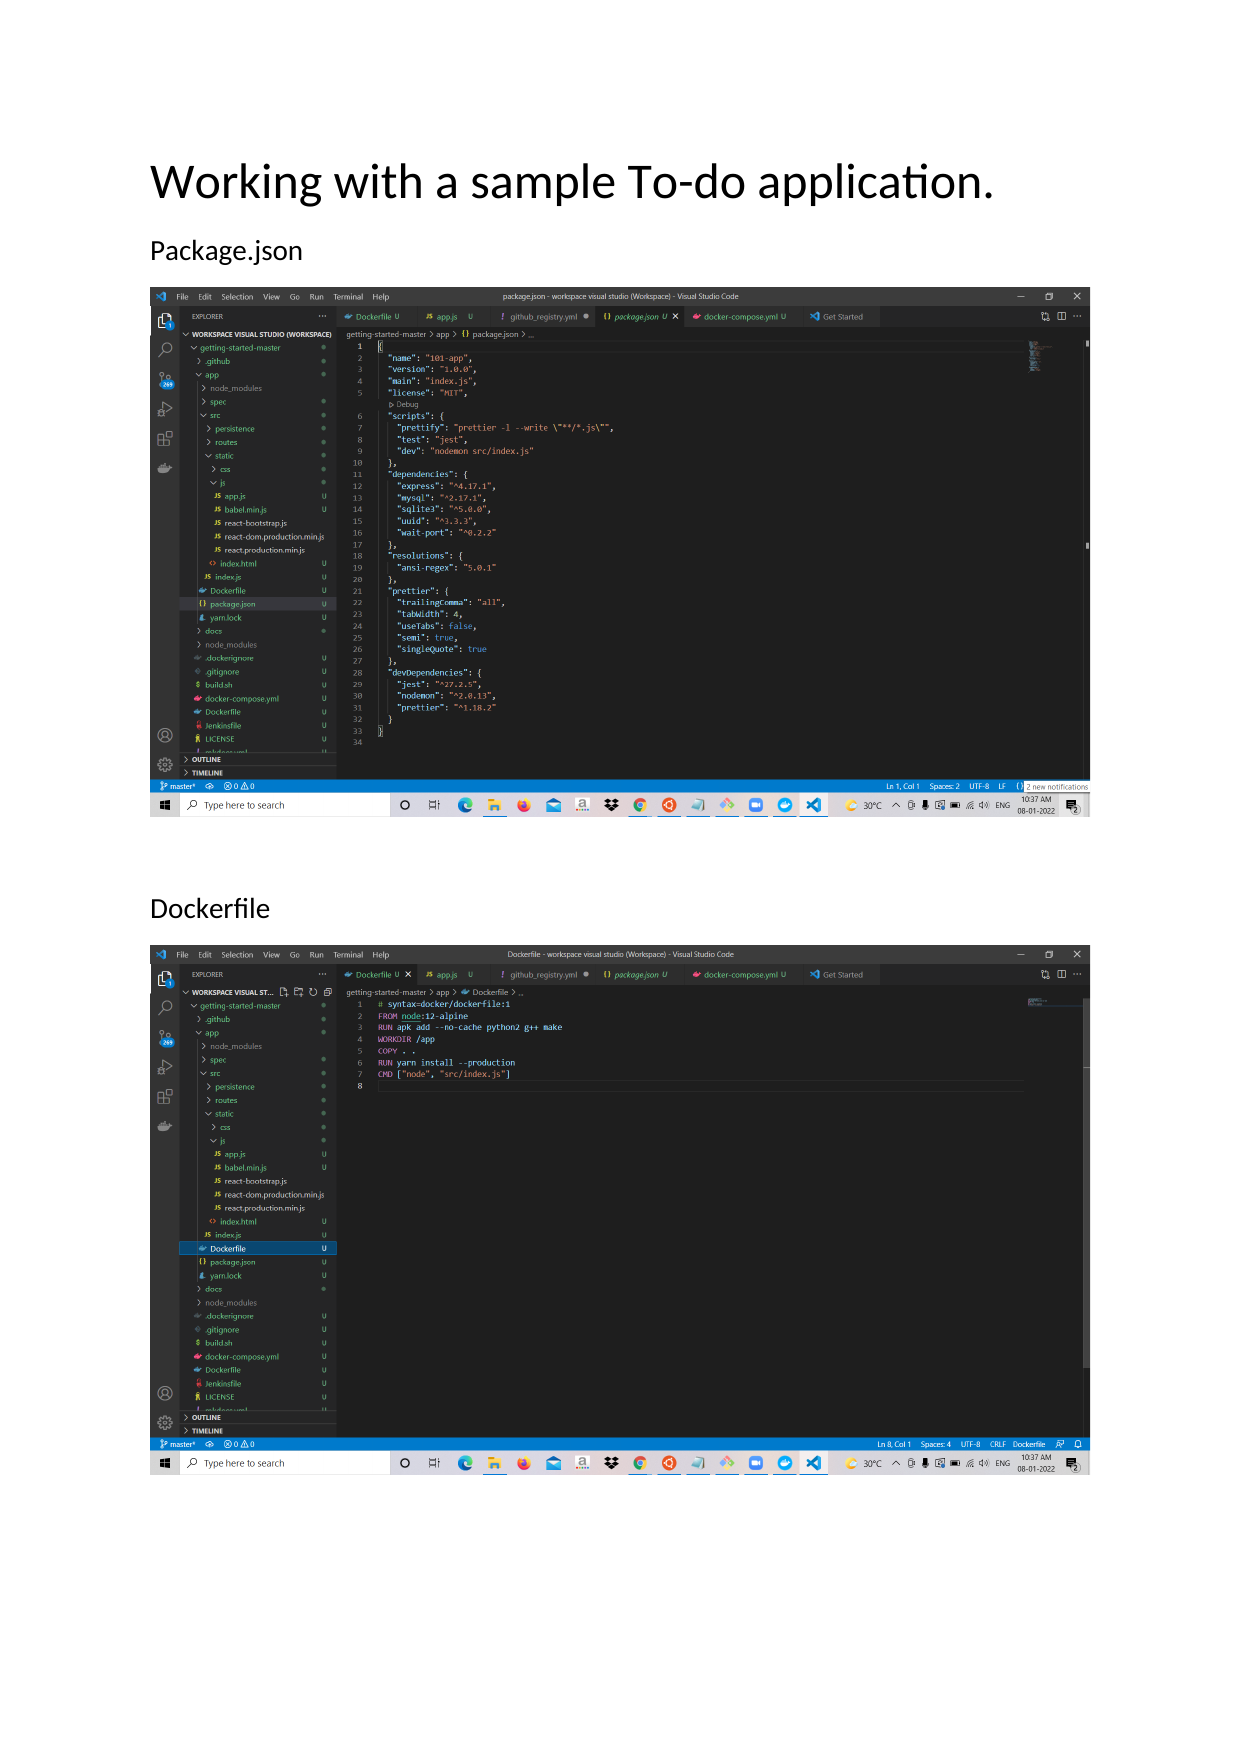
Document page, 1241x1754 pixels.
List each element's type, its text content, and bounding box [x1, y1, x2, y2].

text Working with a sample To-do application. [150, 150, 1090, 211]
picture [150, 287, 1091, 817]
text Package.json [150, 232, 1090, 268]
text Dockerfile [150, 890, 1090, 926]
picture [150, 945, 1091, 1475]
